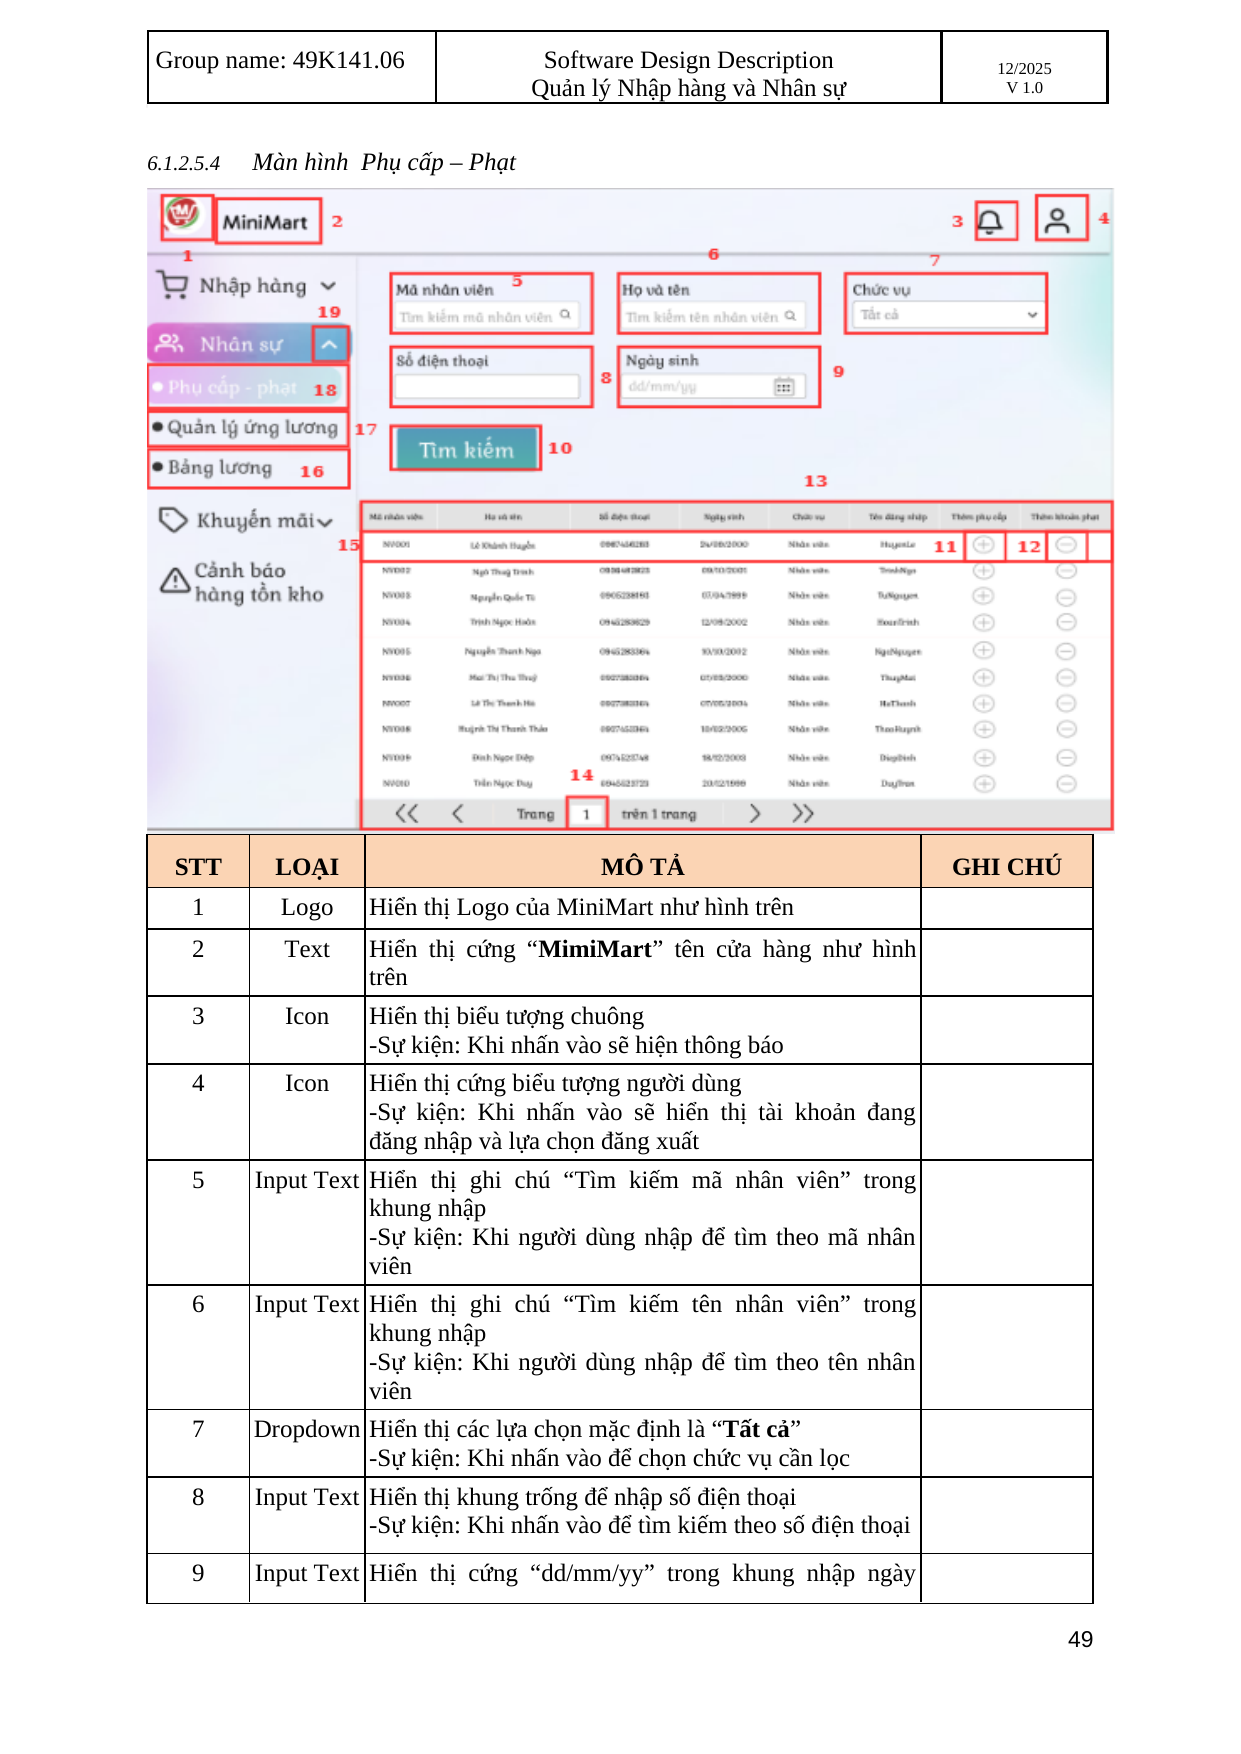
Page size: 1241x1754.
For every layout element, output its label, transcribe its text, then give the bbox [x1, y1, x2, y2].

table_cell [922, 888, 1092, 928]
table_cell 3 [148, 997, 249, 1063]
table_cell Hiển thị các lựa chọn mặc định là “Tất cả” -Sự kiện: Khi nhấn vào để chọn chức vụ cần lọc [366, 1410, 920, 1476]
table_cell Dropdown [250, 1410, 364, 1476]
table_cell 8 [148, 1478, 249, 1553]
table_cell Hiển thị khung trống để nhập số điện thoại -Sự kiện: Khi nhấn vào để tìm kiếm theo số điện thoại [366, 1478, 920, 1553]
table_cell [366, 1554, 920, 1602]
table_header LOẠI [250, 835, 364, 887]
table_cell 5 [148, 1161, 249, 1284]
table_cell Hiển thị ghi chú “Tìm kiếm tên nhân viên” trong khung nhập -Sự kiện: Khi người dùng nhập để tìm theo tên nhân viên [366, 1286, 920, 1409]
table_cell Logo [250, 888, 364, 928]
picture [147, 188, 1115, 834]
table_cell [922, 930, 1092, 995]
table_cell Icon [250, 997, 364, 1063]
table_cell Text [250, 930, 364, 995]
table_cell 1 [148, 888, 249, 928]
table_cell 7 [148, 1410, 249, 1476]
table_cell Input Text [250, 1478, 364, 1553]
table_header GHI CHÚ [922, 835, 1092, 887]
table_cell [922, 997, 1092, 1063]
table_cell [922, 1478, 1092, 1553]
table_cell Hiển thị Logo của MiniMart như hình trên [366, 888, 920, 928]
table_cell Input Text [250, 1286, 364, 1409]
table_header STT [148, 835, 249, 887]
table_header MÔ TẢ [366, 835, 920, 887]
table_cell [922, 1286, 1092, 1409]
subtitle Màn hình Phụ cấp – Phạt [147, 147, 1093, 176]
table_cell Input Text [250, 1554, 364, 1602]
table_cell [922, 1554, 1092, 1602]
table_cell [922, 1161, 1092, 1284]
table_cell 6 [148, 1286, 249, 1409]
table_cell Icon [250, 1065, 364, 1159]
table_cell 2 [148, 930, 249, 995]
table_cell Hiển thị ghi chú “Tìm kiếm mã nhân viên” trong khung nhập -Sự kiện: Khi người dùng nhập để tìm theo mã nhân viên [366, 1161, 920, 1284]
table_cell Input Text [250, 1161, 364, 1284]
table_cell Hiển thị cứng “MimiMart” tên cửa hàng như hình trên [366, 930, 920, 995]
table_cell Hiển thị cứng biểu tượng người dùng -Sự kiện: Khi nhấn vào sẽ hiển thị tài khoản đang đăng nhập và lựa chọn đăng xuất [366, 1065, 920, 1159]
table_cell [922, 1410, 1092, 1476]
table_cell 9 [148, 1554, 249, 1602]
table_cell Hiển thị biểu tượng chuông -Sự kiện: Khi nhấn vào sẽ hiện thông báo [366, 997, 920, 1063]
table_cell [922, 1065, 1092, 1159]
table_cell 4 [148, 1065, 249, 1159]
